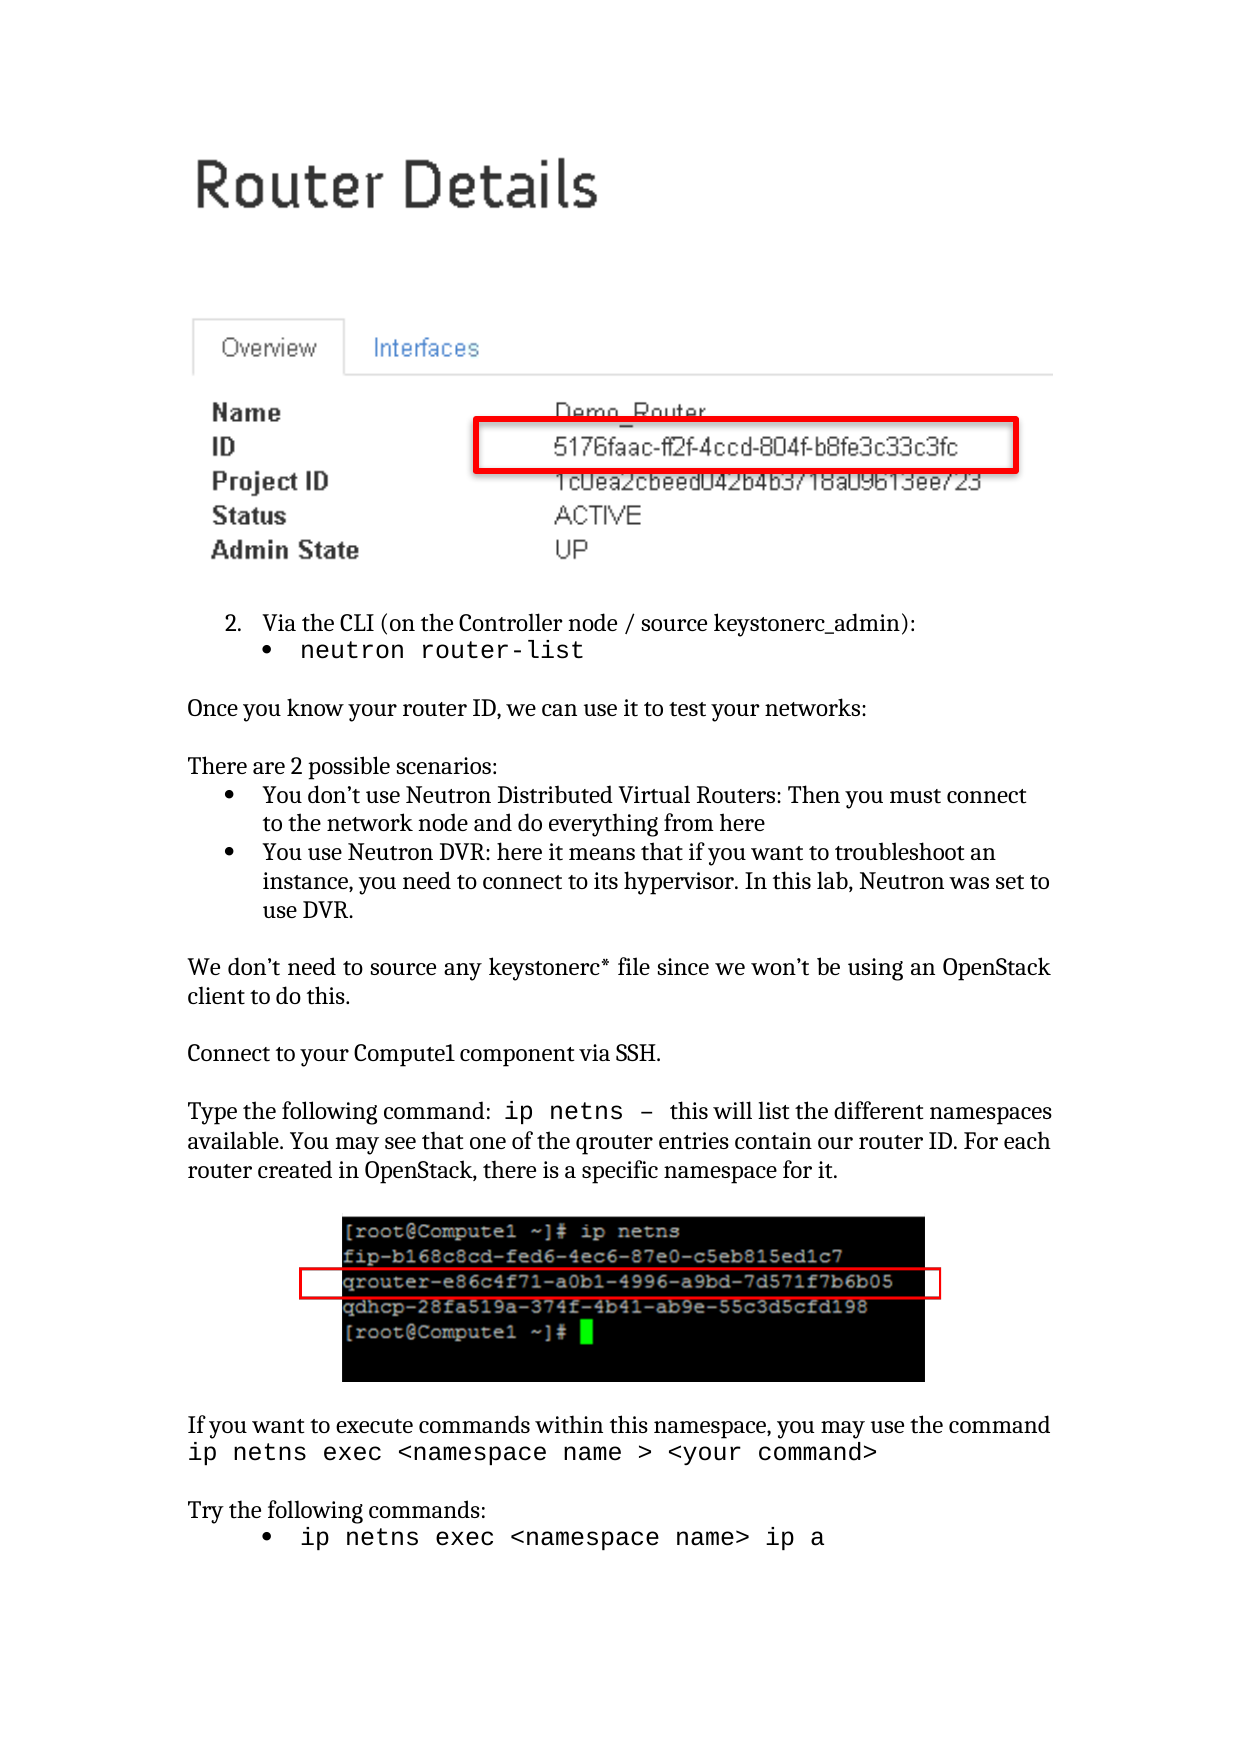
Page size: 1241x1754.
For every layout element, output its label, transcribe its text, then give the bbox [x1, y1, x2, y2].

list Via the CLI (on the Controller node / source keystonerc_admin): [225, 608, 1053, 637]
text Try the following commands: [187, 1496, 1053, 1525]
text If you want to execute commands within this namespace, you may use the command ip netns exec <namespace name > <your command> [187, 1411, 1053, 1468]
text There are 2 possible scenarios: [187, 752, 1053, 781]
list You don’t use Neutron Distributed Virtual Routers: Then you must connect to the network node and do everything from here [225, 781, 1053, 838]
text We don’t need to source any keystonerc* file since we won’t be using an OpenStack client to do this. [187, 953, 1053, 1011]
text Connect to your Compute1 component via SSH. [187, 1039, 1053, 1068]
list You use Neutron DVR: here it means that if you want to troubleshoot an instance, you need to connect to its hypervisor. In this lab, Neutron was set to use DVR. [225, 838, 1053, 924]
list neutron router-list [262, 637, 1053, 666]
list ip netns exec <namespace name> ip a [262, 1525, 1053, 1553]
picture [299, 1213, 942, 1382]
picture [187, 149, 1053, 607]
text Type the following command: ip netns – this will list the different namespaces available. You may see that one of the qrouter entries contain our router ID. For each router created in OpenStack, there is a specific namespace for it. [187, 1097, 1053, 1184]
text Once you know your router ID, we can use it to test your networks: [187, 694, 1053, 723]
